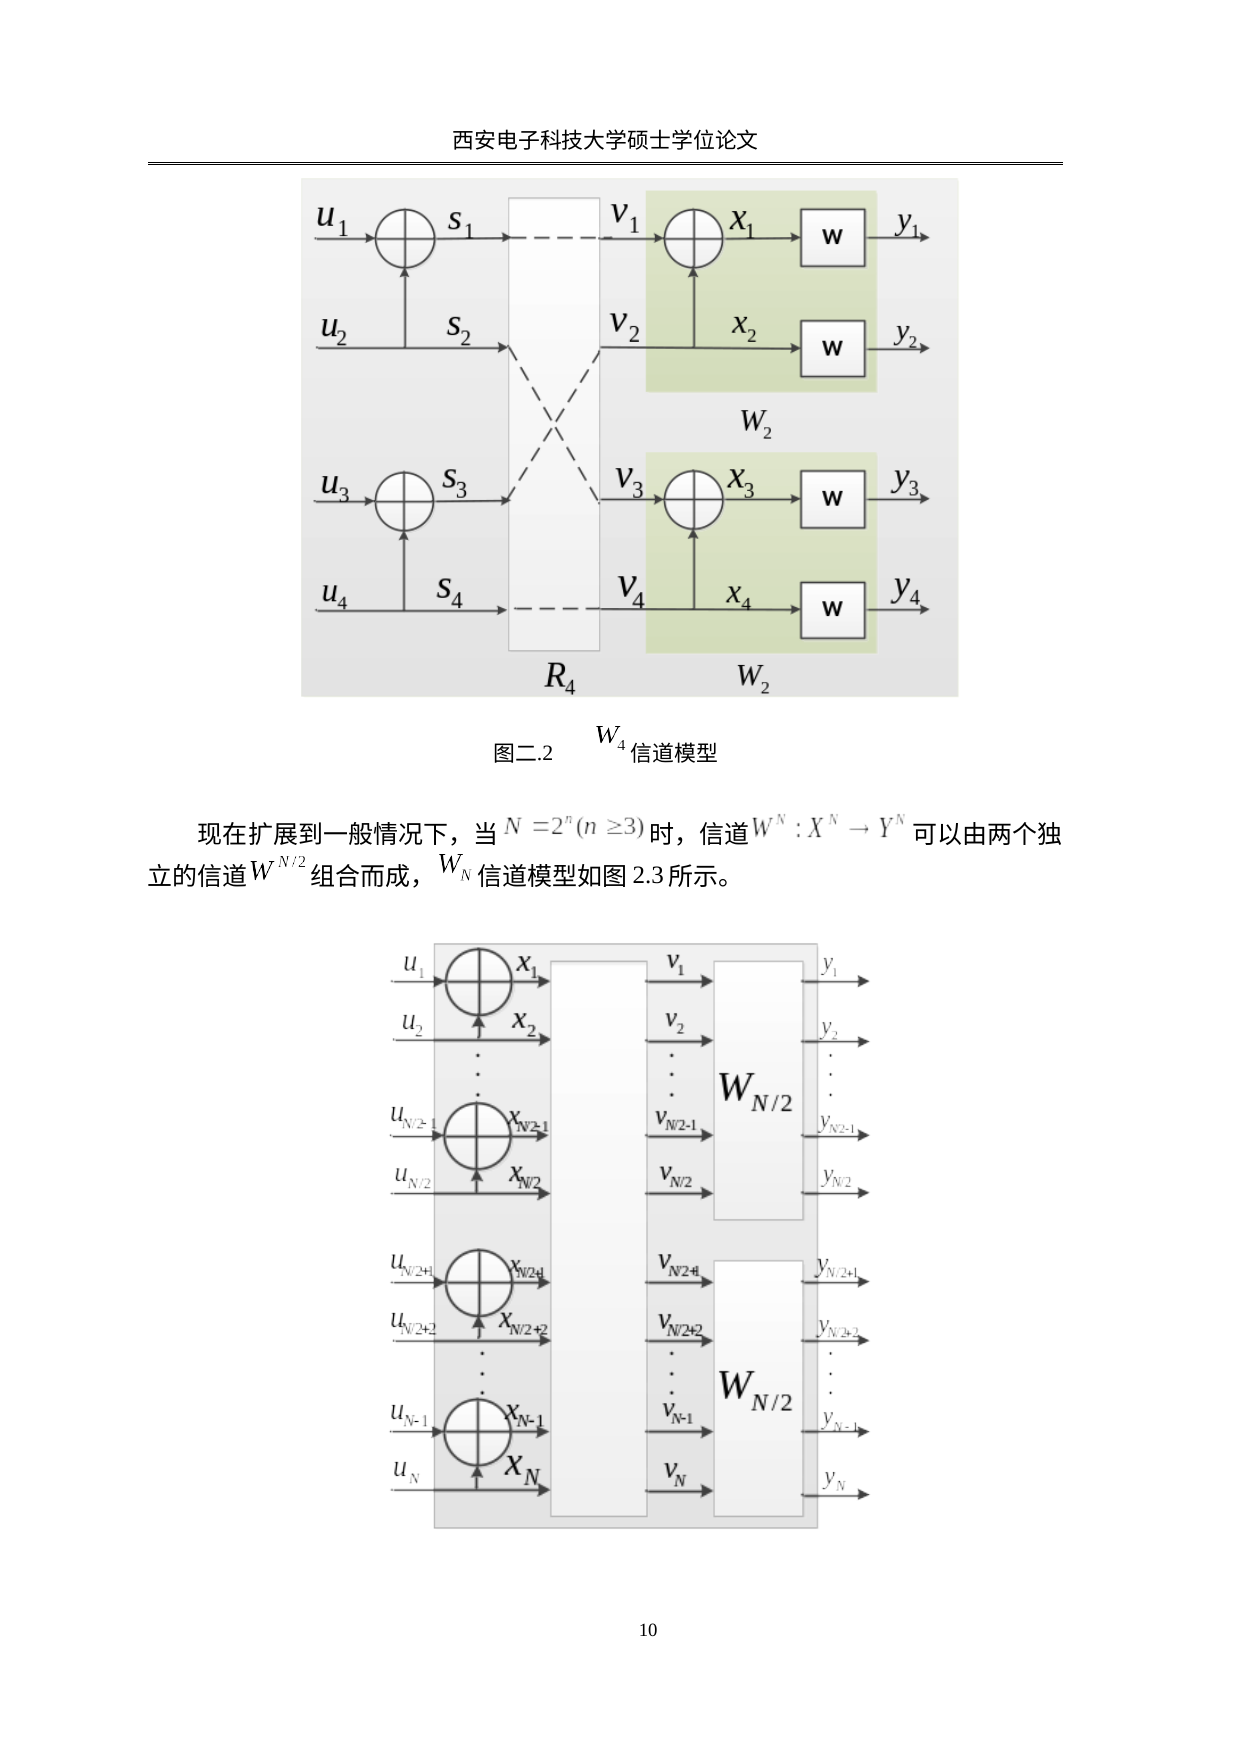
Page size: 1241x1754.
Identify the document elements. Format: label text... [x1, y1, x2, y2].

text 现在扩展到一般情况下，当时，信道可以由两个独立的信道组合而成，信道模型如图2.3所示。 [148, 812, 1063, 895]
list 信道模型 [148, 718, 1063, 787]
